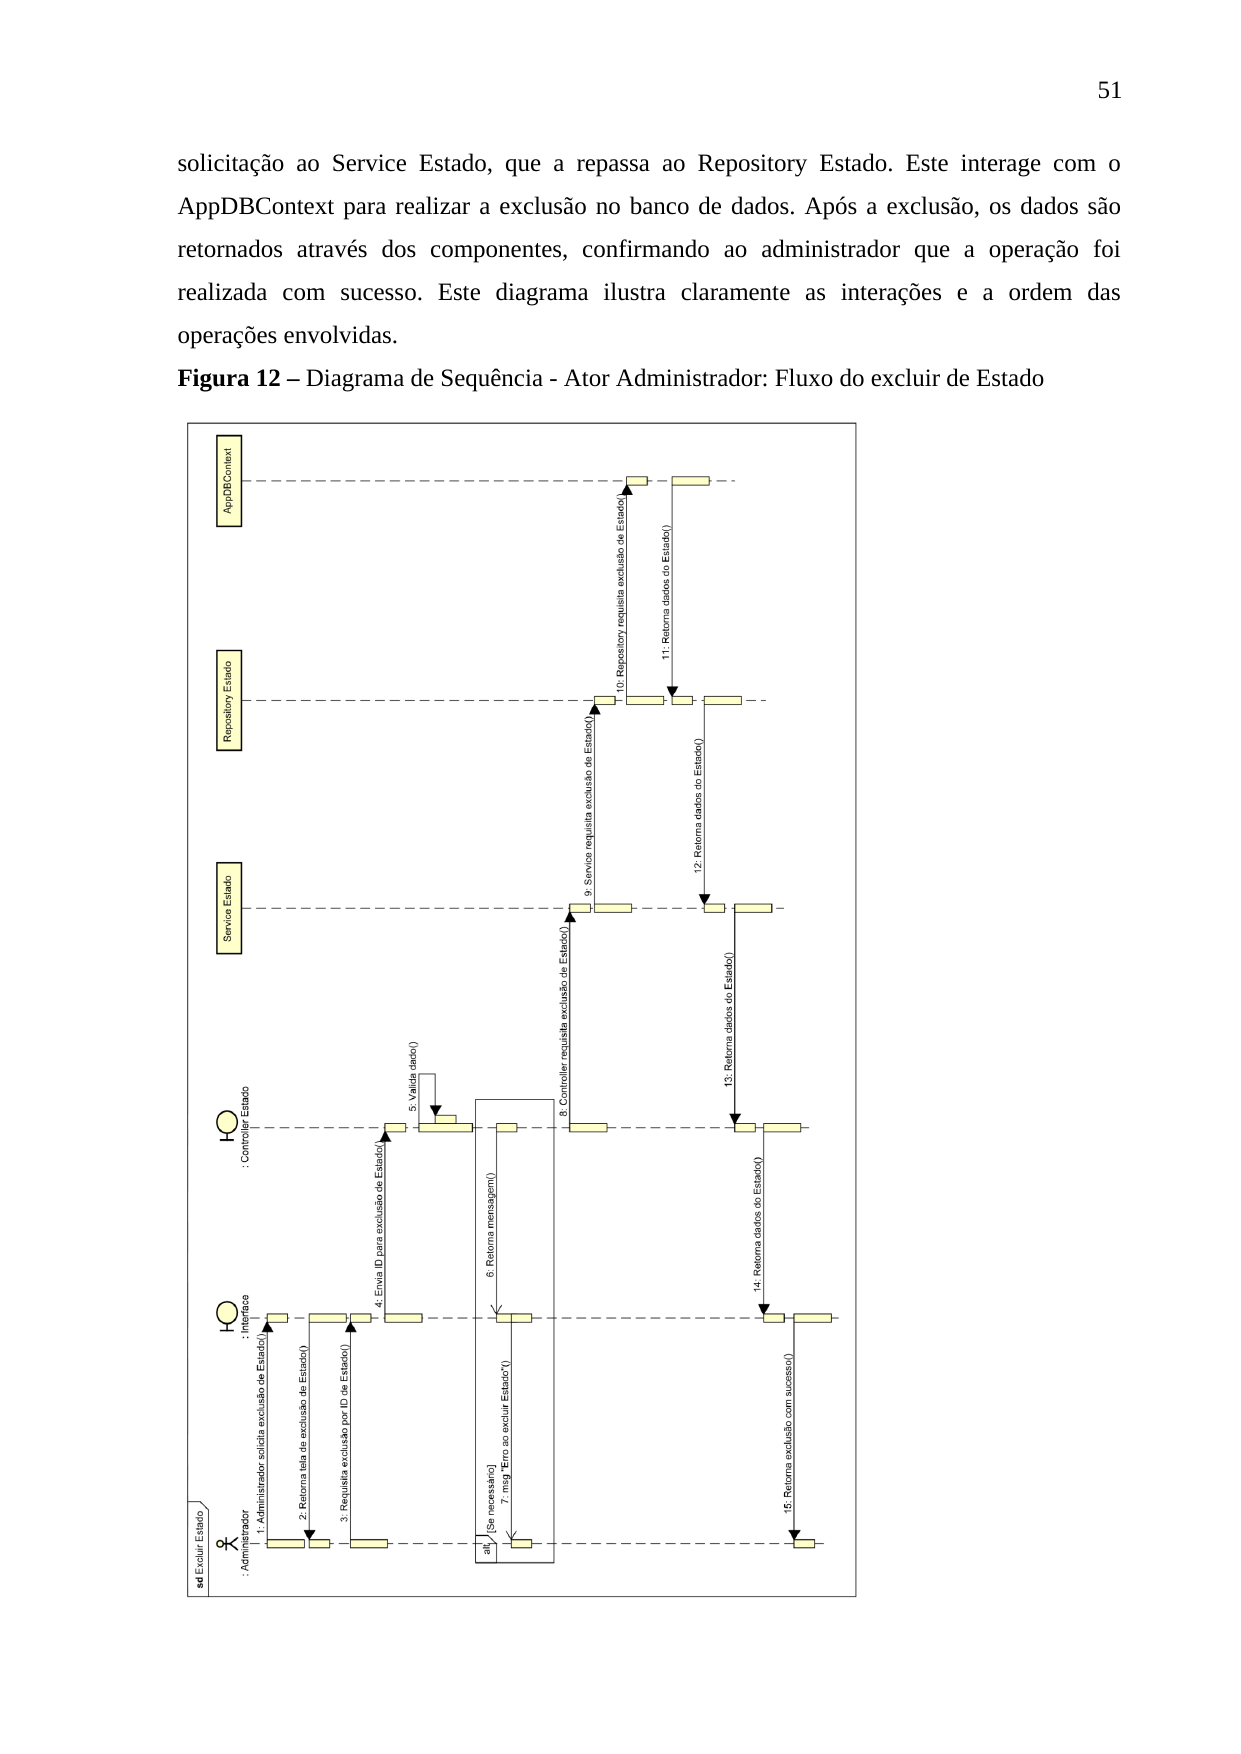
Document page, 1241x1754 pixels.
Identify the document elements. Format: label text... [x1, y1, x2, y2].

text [177, 148, 1122, 349]
text Figura 12 – Diagrama de Sequência - Ator Administrador: Fluxo do excluir de Estado [177, 363, 1122, 392]
picture [180, 416, 863, 1604]
